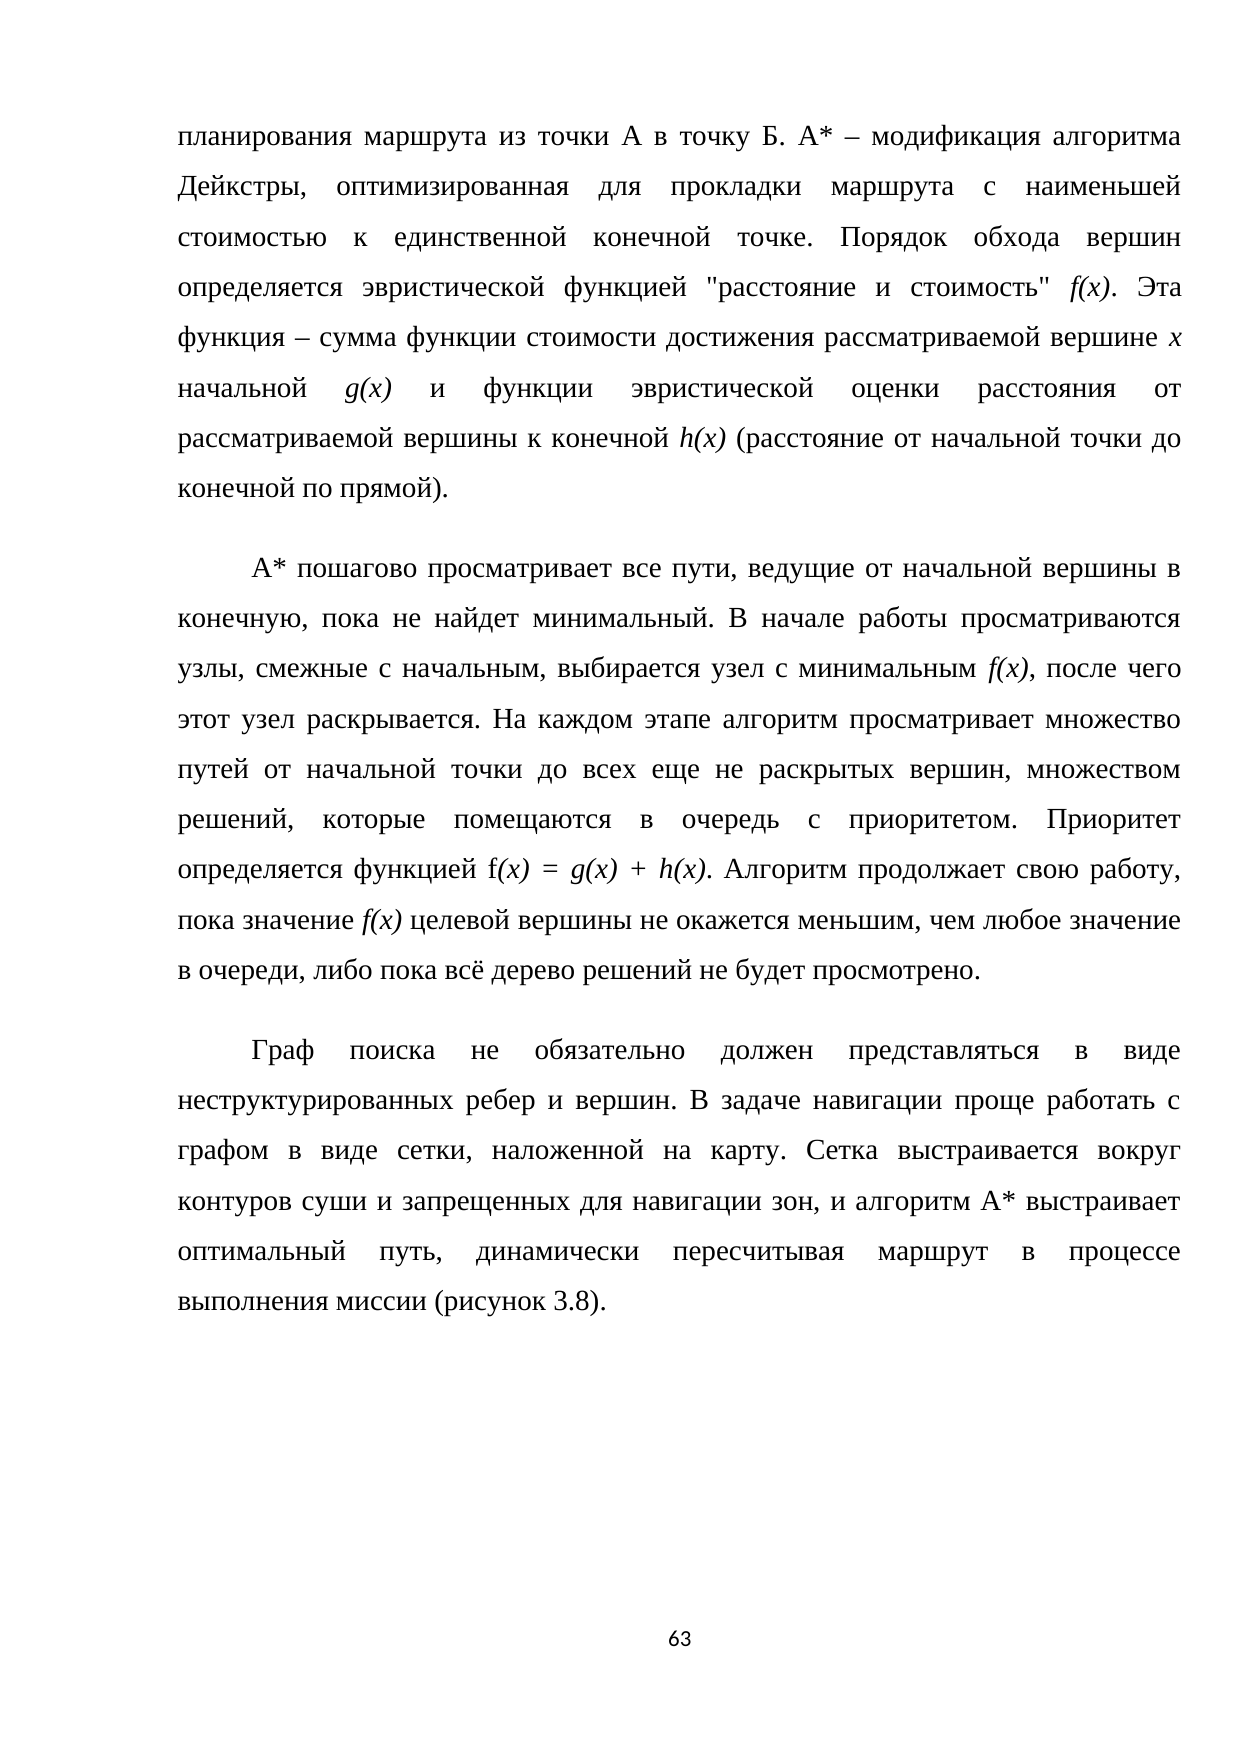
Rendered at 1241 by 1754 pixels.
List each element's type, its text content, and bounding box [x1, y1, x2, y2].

text A* пошагово просматривает все пути, ведущие от начальной вершины в конечную, пока не найдет минимальный. В начале работы просматриваются узлы, смежные с начальным, выбирается узел с минимальным f(x), после чего этот узел раскрывается. На каждом этапе алгоритм просматривает множество путей от начальной точки до всех еще не раскрытых вершин, множеством решений, которые помещаются в очередь с приоритетом. Приоритет определяется функцией f(x) = g(x) + h(x). Алгоритм продолжает свою работу, пока значение f(x) целевой вершины не окажется меньшим, чем любое значение в очереди, либо пока всё дерево решений не будет просмотрено. [177, 550, 1182, 986]
text Граф поиска не обязательно должен представляться в виде неструктурированных ребер и вершин. В задаче навигации проще работать с графом в виде сетки, наложенной на карту. Сетка выстраивается вокруг контуров суши и запрещенных для навигации зон, и алгоритм А* выстраивает оптимальный путь, динамически пересчитывая маршрут в процессе выполнения миссии (рисунок 3.8). [177, 1032, 1182, 1317]
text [177, 118, 1182, 504]
